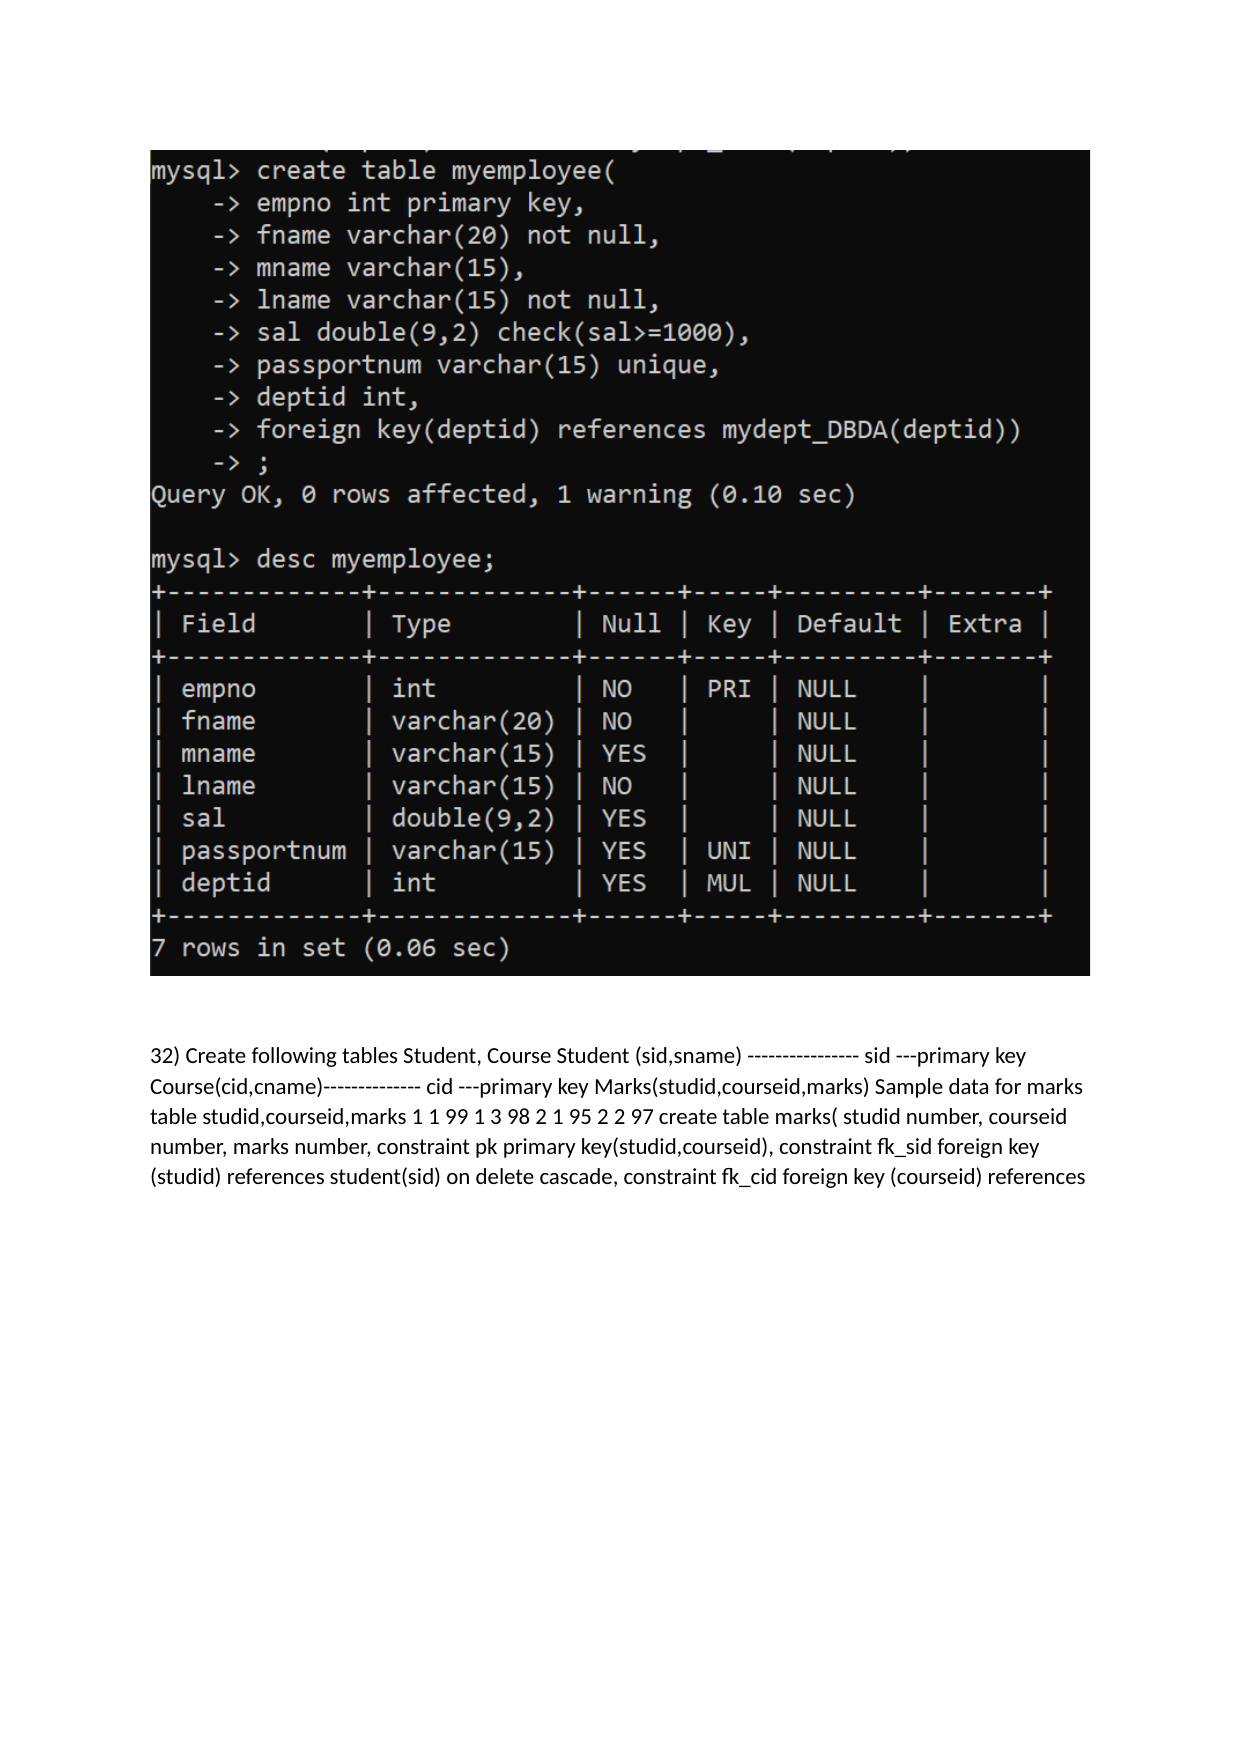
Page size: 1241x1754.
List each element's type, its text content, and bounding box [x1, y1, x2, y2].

picture [150, 150, 1091, 976]
text 32) Create following tables Student, Course Student (sid,sname) ---------------- sid ---primary key Course(cid,cname)-------------- cid ---primary key Marks(studid,courseid,marks) Sample data for marks table studid,courseid,marks 1 1 99 1 3 98 2 1 95 2 2 97 create table marks( studid number, courseid number, marks number, constraint pk primary key(studid,courseid), constraint fk_sid foreign key (studid) references student(sid) on delete cascade, constraint fk_cid foreign key (courseid) references course(cid) [150, 1042, 1090, 1190]
